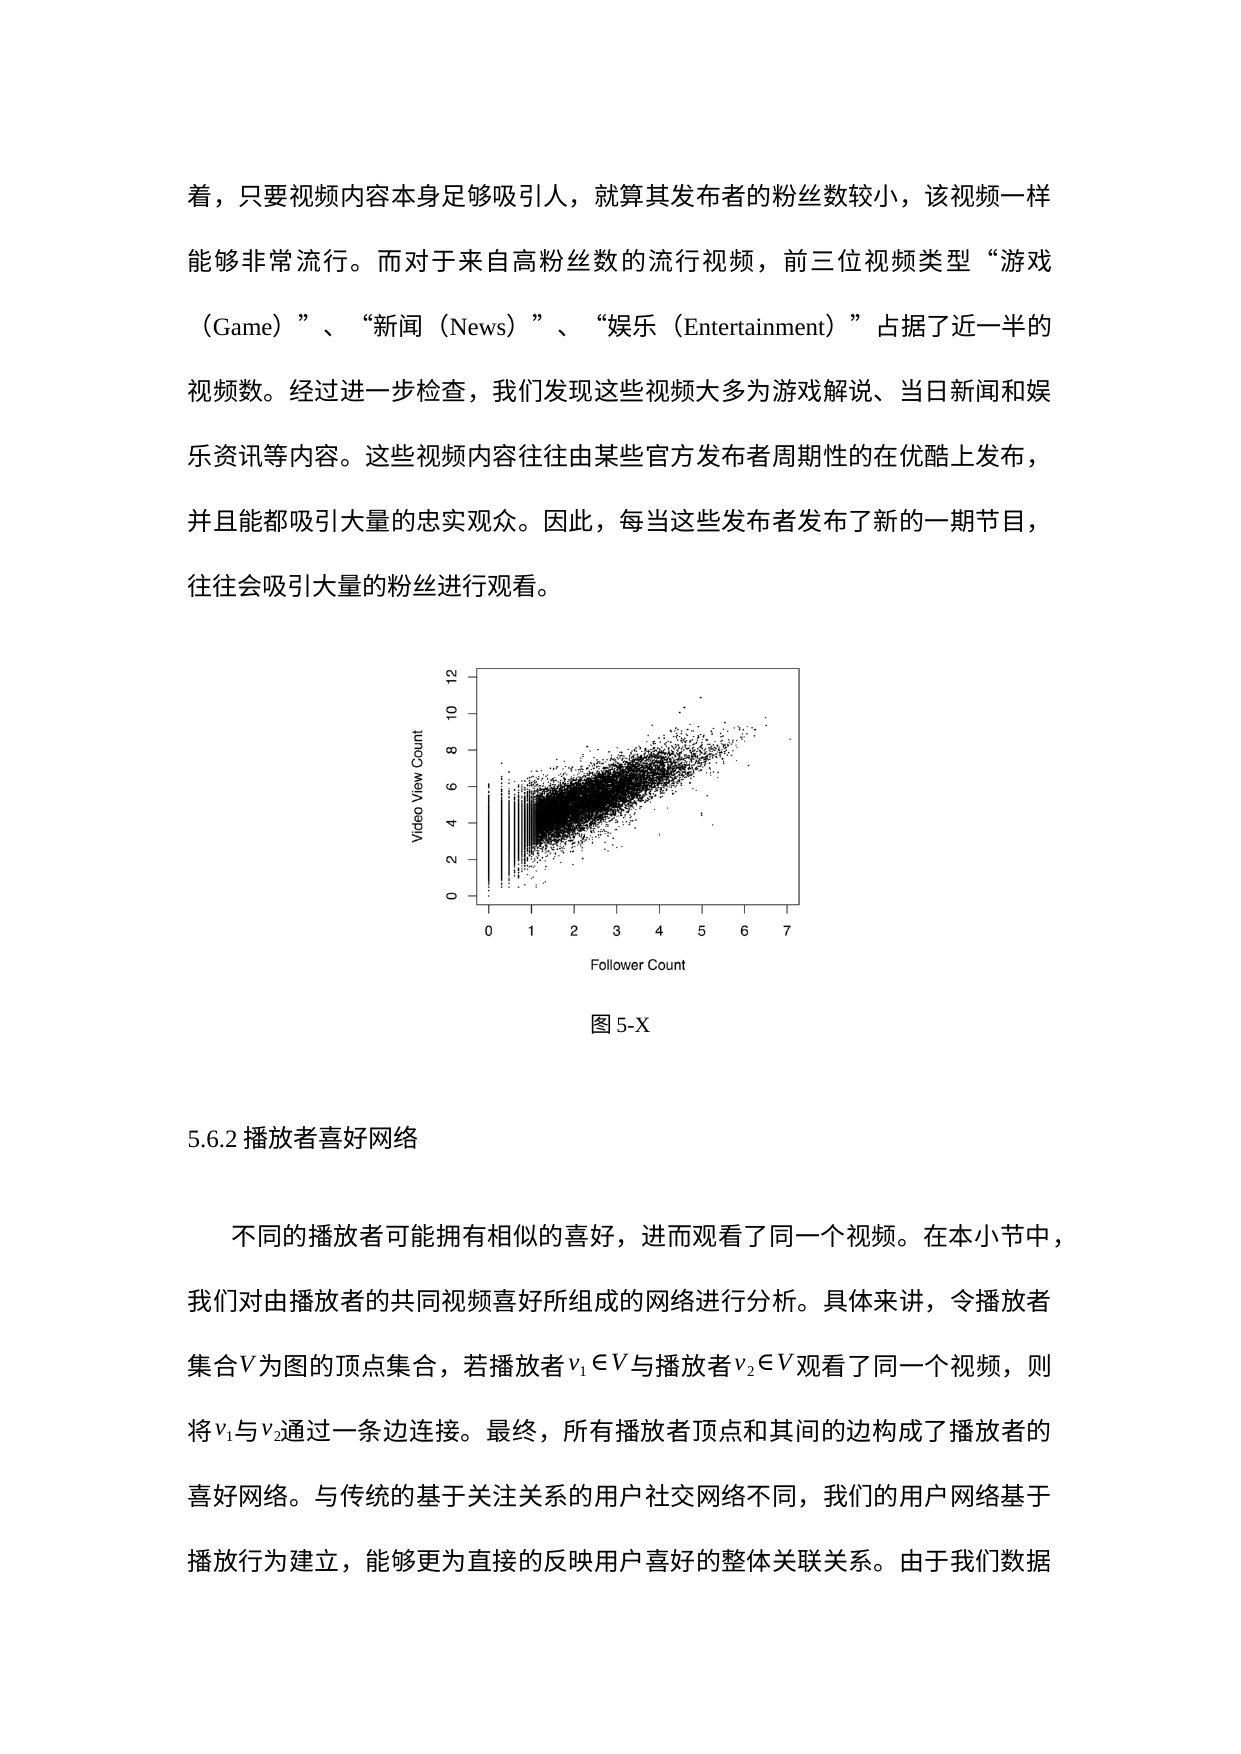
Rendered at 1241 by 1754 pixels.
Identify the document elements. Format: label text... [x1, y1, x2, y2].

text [187, 162, 1053, 617]
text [187, 1202, 1053, 1592]
text 图5-X [187, 1007, 1053, 1039]
text 播放者喜好网络 [187, 1104, 1053, 1169]
picture [406, 649, 835, 992]
